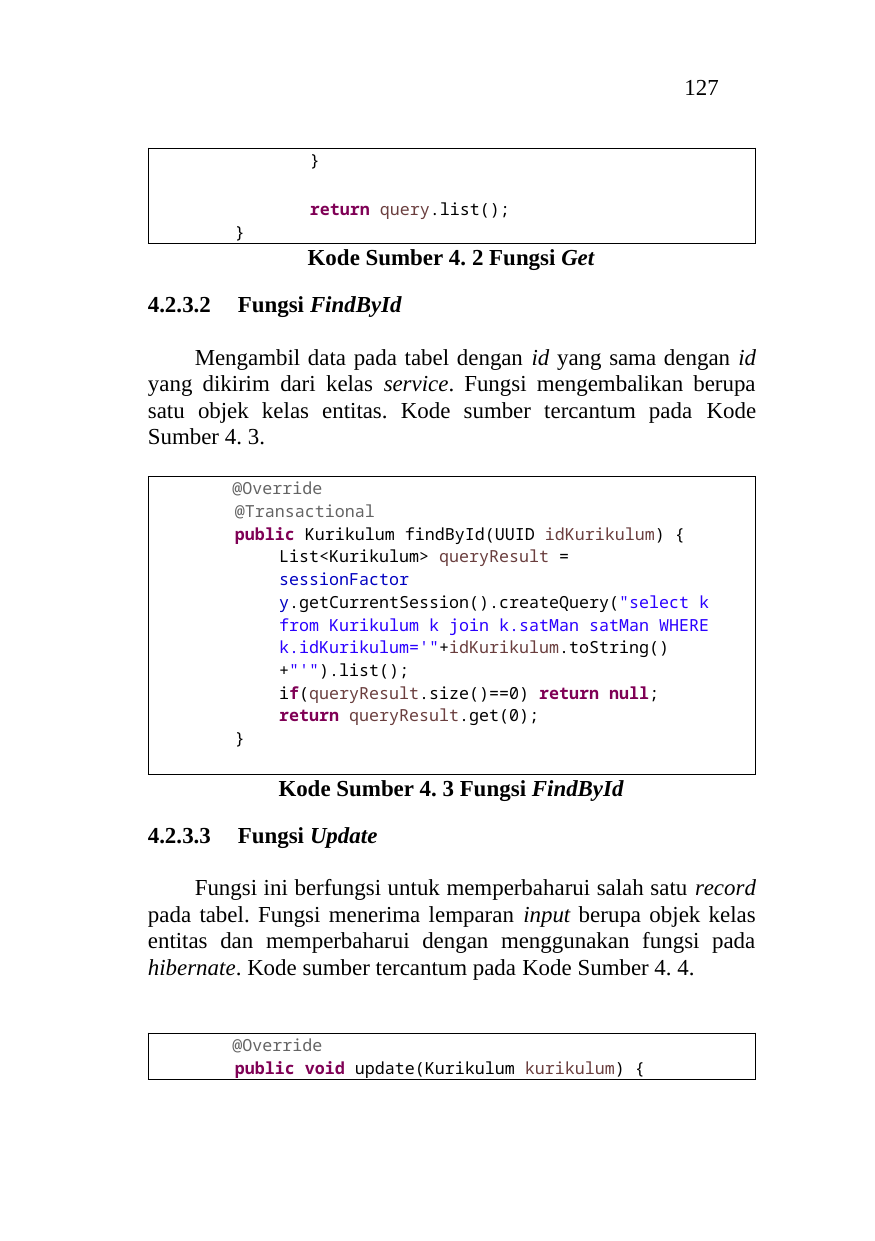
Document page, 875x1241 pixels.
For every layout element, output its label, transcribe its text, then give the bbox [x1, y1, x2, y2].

text Fungsi ini berfungsi untuk memperbaharui salah satu record pada tabel. Fungsi menerima lemparan input berupa objek kelas entitas dan memperbaharui dengan menggunakan fungsi pada hibernate. Kode sumber tercantum pada Kode Sumber 4. 4. [148, 874, 756, 980]
subtitle Fungsi FindById [148, 291, 756, 318]
table_header @Override @Transactional public Kurikulum findById(UUID idKurikulum) { List<Kurikulum> queryResult = sessionFactory.getCurrentSession().createQuery("select k from Kurikulum k join k.satMan satMan WHERE k.idKurikulum='"+idKurikulum.toString()+"'").list(); if(queryResult.size()==0) return null; return queryResult.get(0); } [149, 477, 755, 773]
text Mengambil data pada tabel dengan id yang sama dengan id yang dikirim dari kelas service. Fungsi mengembalikan berupa satu objek kelas entitas. Kode sumber tercantum pada Kode Sumber 4. 3. [148, 344, 756, 449]
subtitle Fungsi Update [148, 822, 756, 848]
